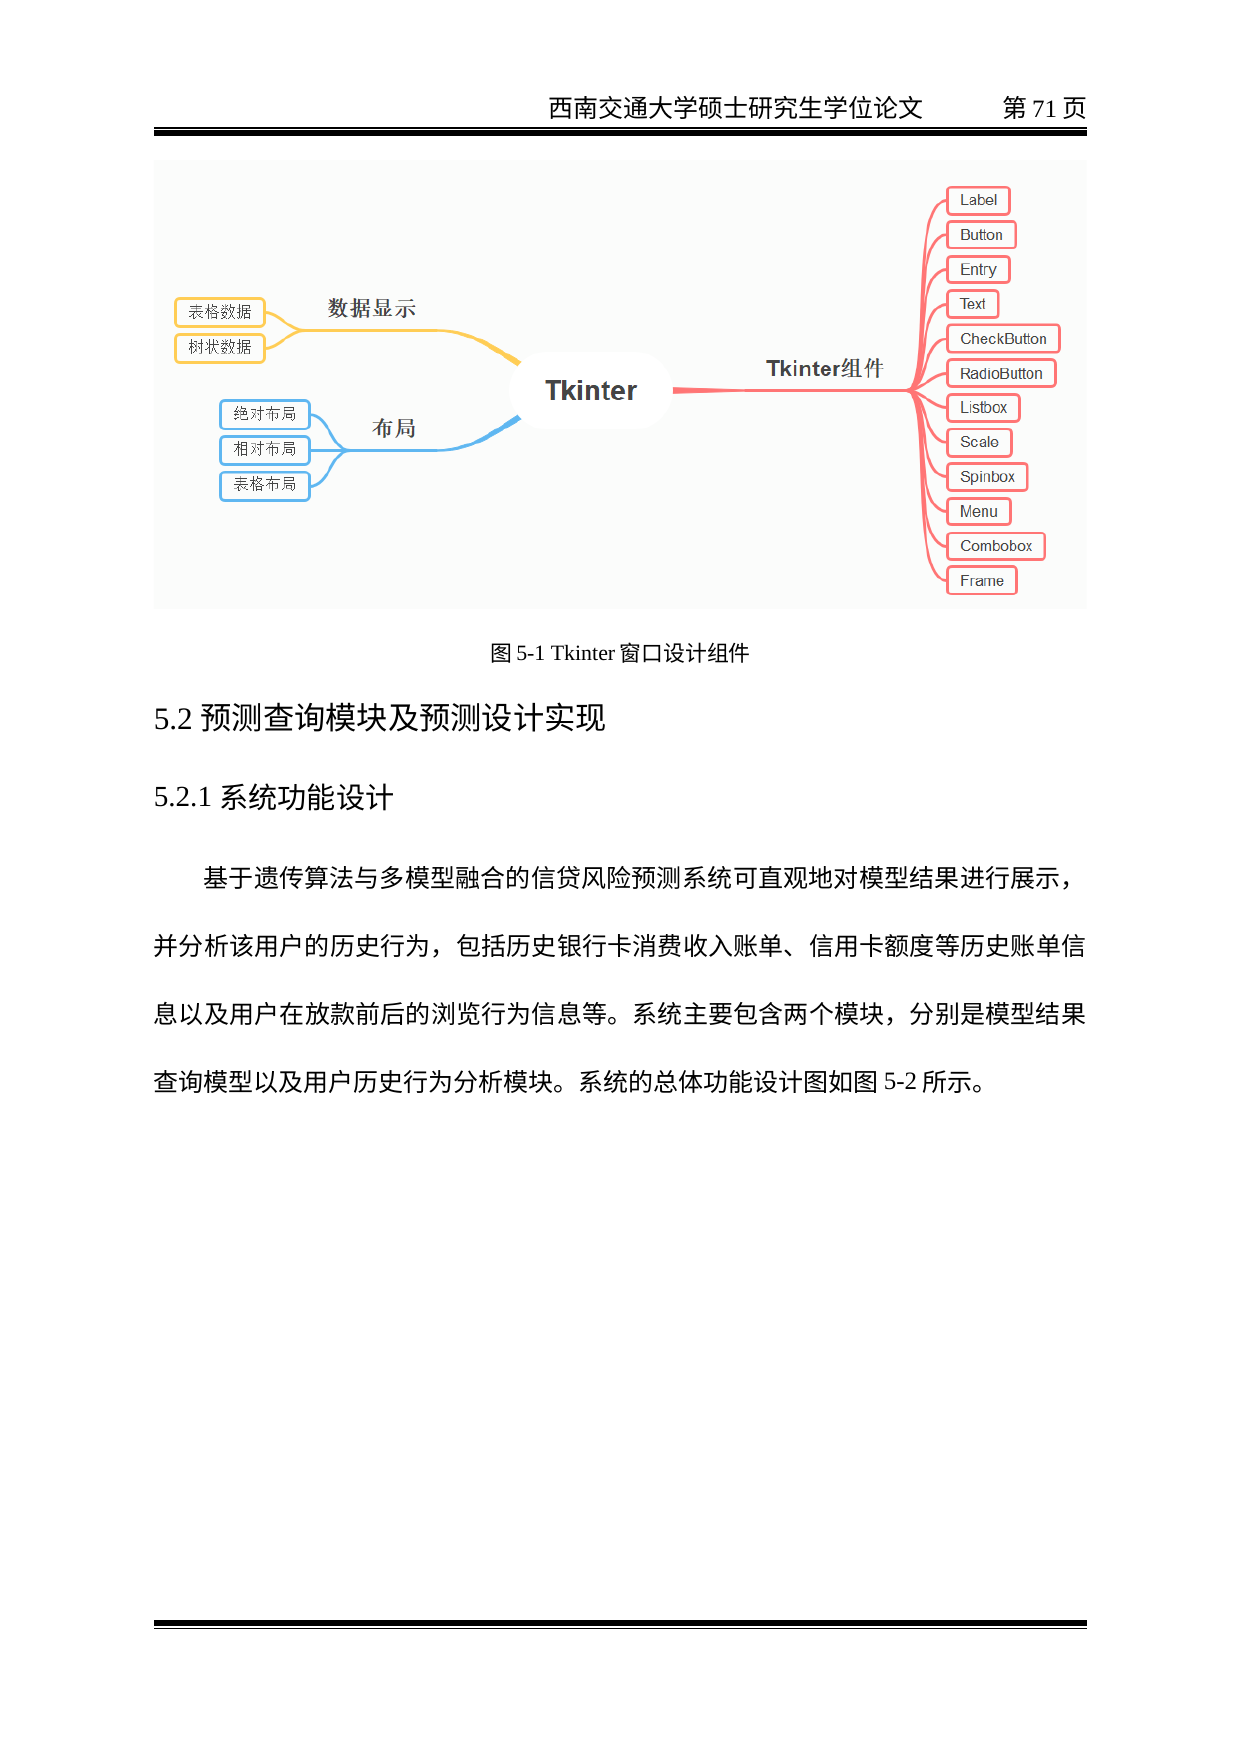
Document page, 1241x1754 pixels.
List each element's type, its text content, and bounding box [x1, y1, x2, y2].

title 5.2.1 系统功能设计 [153, 762, 1087, 830]
subtitle 5.2 预测查询模块及预测设计实现 [153, 682, 1087, 750]
text 基于遗传算法与多模型融合的信贷风险预测系统可直观地对模型结果进行展示，并分析该用户的历史行为，包括历史银行卡消费收入账单、信用卡额度等历史账单信息以及用户在放款前后的浏览行为信息等。系统主要包含两个模块，分别是模型结果查询模型以及用户历史行为分析模块。系统的总体功能设计图如图5-2所示。 [153, 843, 1087, 1114]
text 图5-1 Tkinter窗口设计组件 [153, 635, 1087, 669]
picture [153, 160, 1087, 609]
